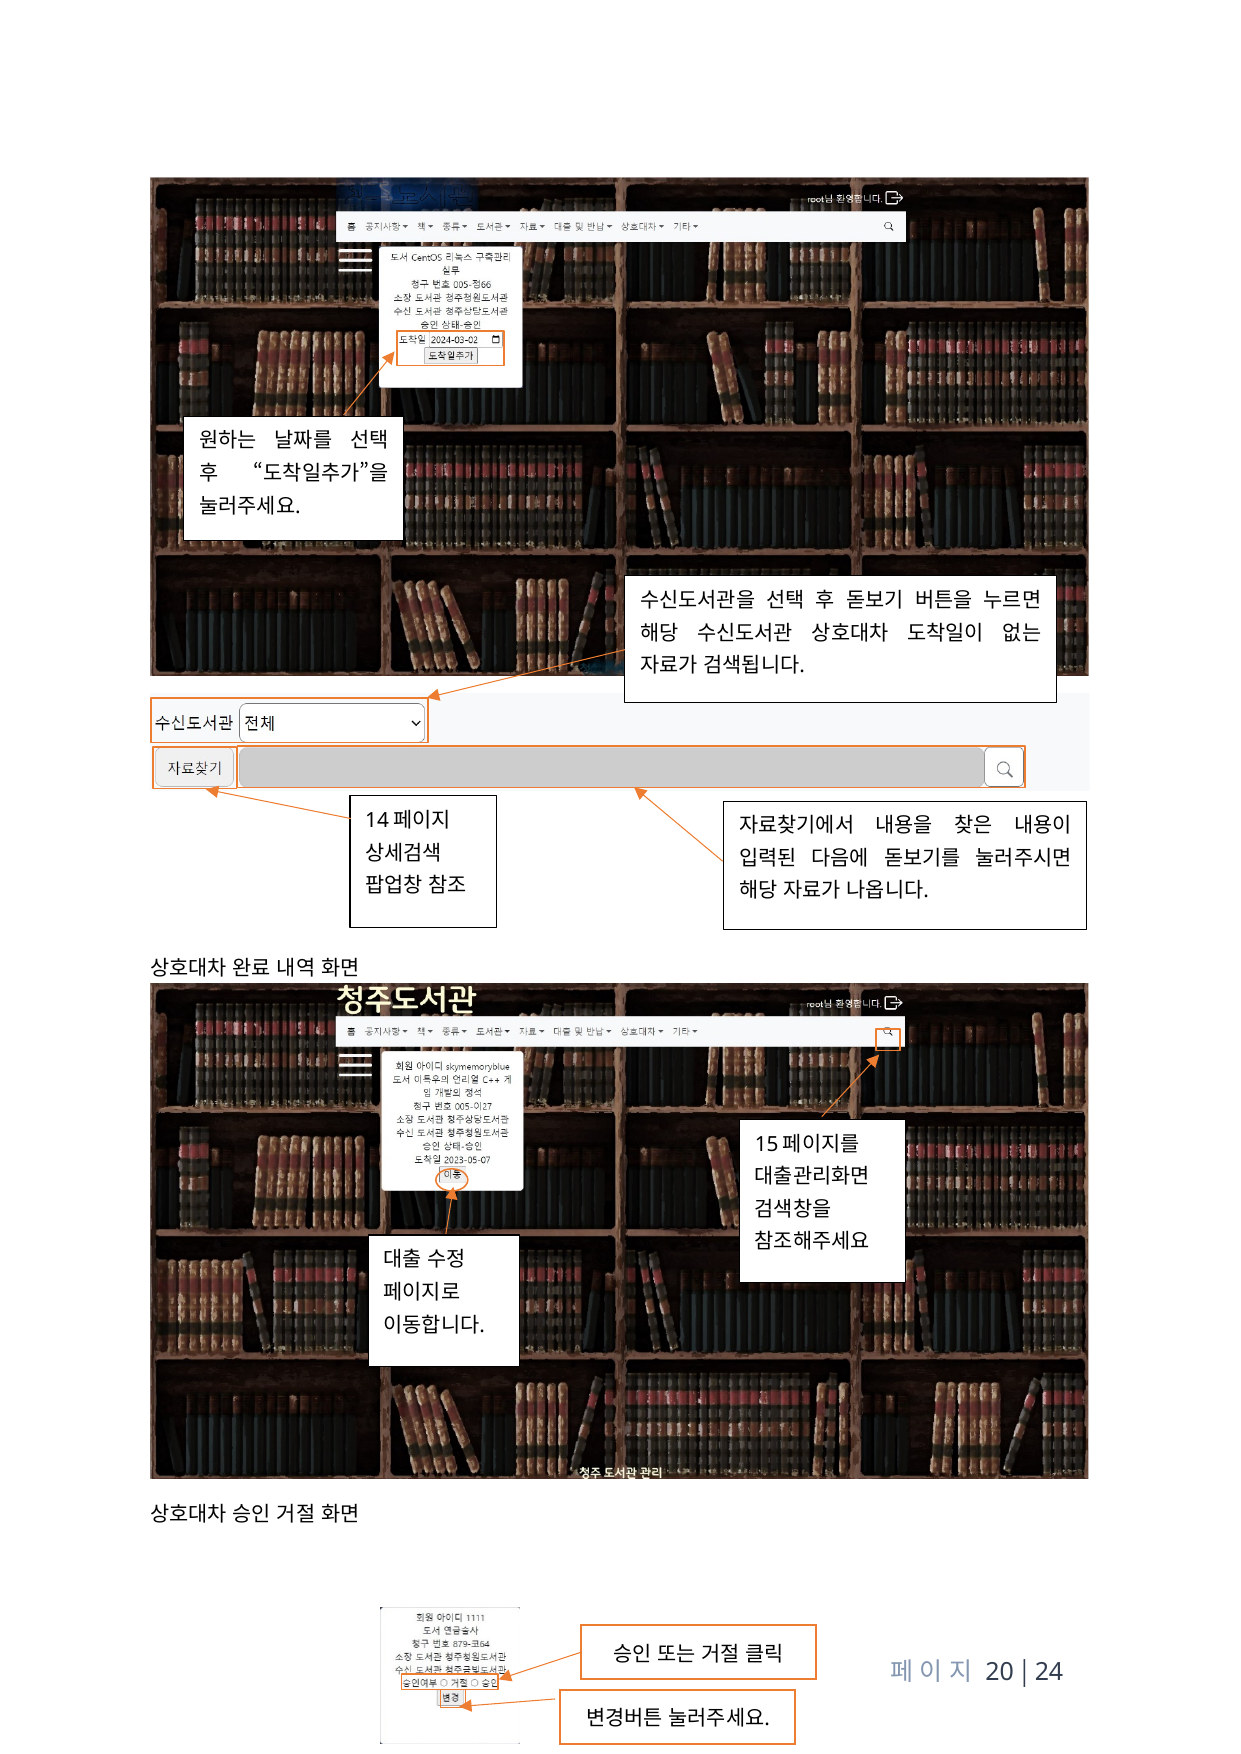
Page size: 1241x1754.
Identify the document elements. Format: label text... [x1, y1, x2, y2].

picture [150, 693, 1090, 791]
picture [150, 693, 431, 697]
picture [150, 177, 1089, 676]
picture [150, 983, 1089, 1479]
picture [238, 747, 1024, 787]
text 상호대차 승인 거절 화면 [150, 1497, 1090, 1527]
picture [154, 748, 236, 788]
picture [152, 699, 427, 742]
picture [380, 1607, 520, 1744]
picture [441, 1690, 465, 1707]
picture [466, 1674, 520, 1704]
picture [523, 651, 624, 676]
picture [402, 1675, 497, 1689]
